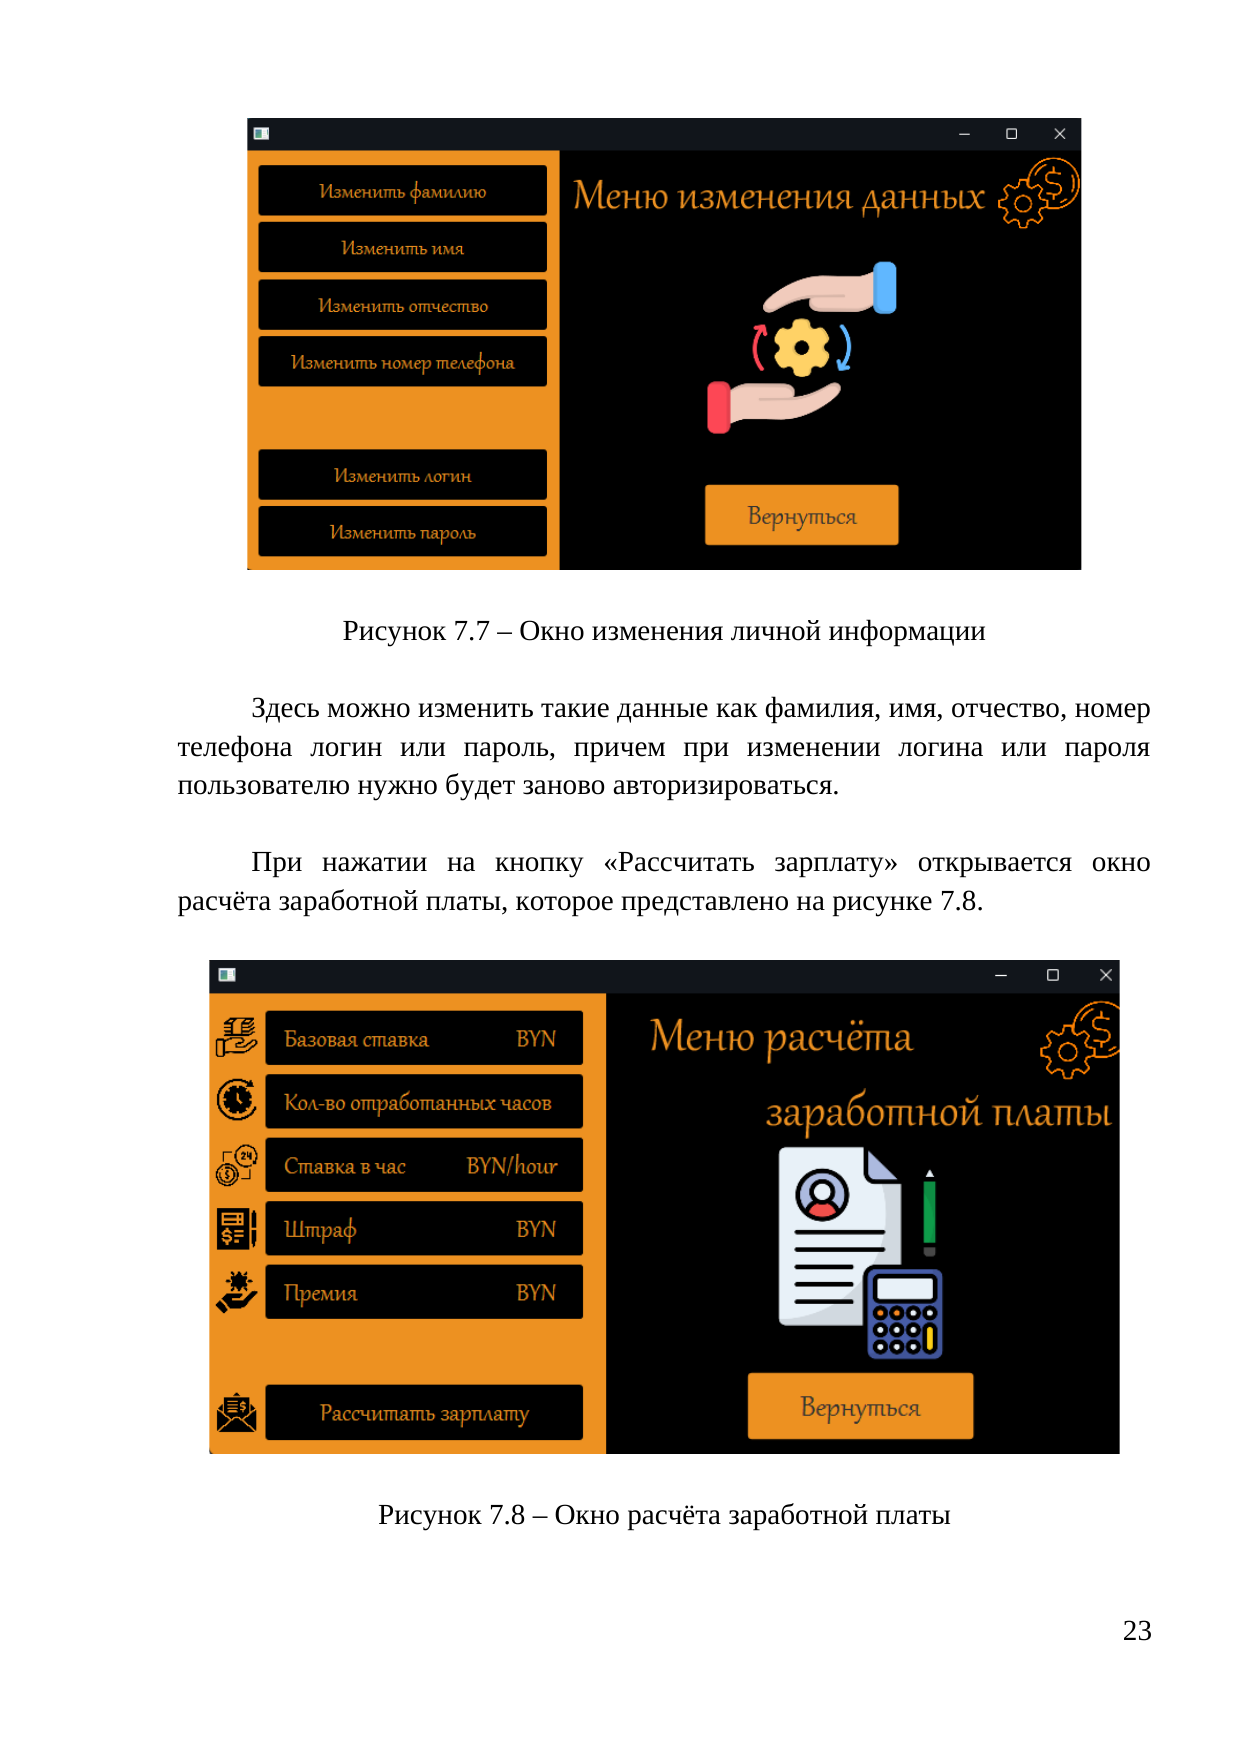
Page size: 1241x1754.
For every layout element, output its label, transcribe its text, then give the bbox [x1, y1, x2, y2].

text Рисунок 7.7 – Окно изменения личной информации [177, 613, 1152, 647]
picture [247, 118, 1082, 570]
picture [209, 960, 1120, 1454]
text Здесь можно изменить такие данные как фамилия, имя, отчество, номер телефона логин или пароль, причем при изменении логина или пароля пользователю нужно будет заново авторизироваться. [177, 690, 1152, 801]
text Рисунок 7.8 – Окно расчёта заработной платы [177, 1497, 1152, 1531]
text При нажатии на кнопку «Рассчитать зарплату» открывается окно расчёта заработной платы, которое представлено на рисунке 7.8. [177, 844, 1152, 917]
